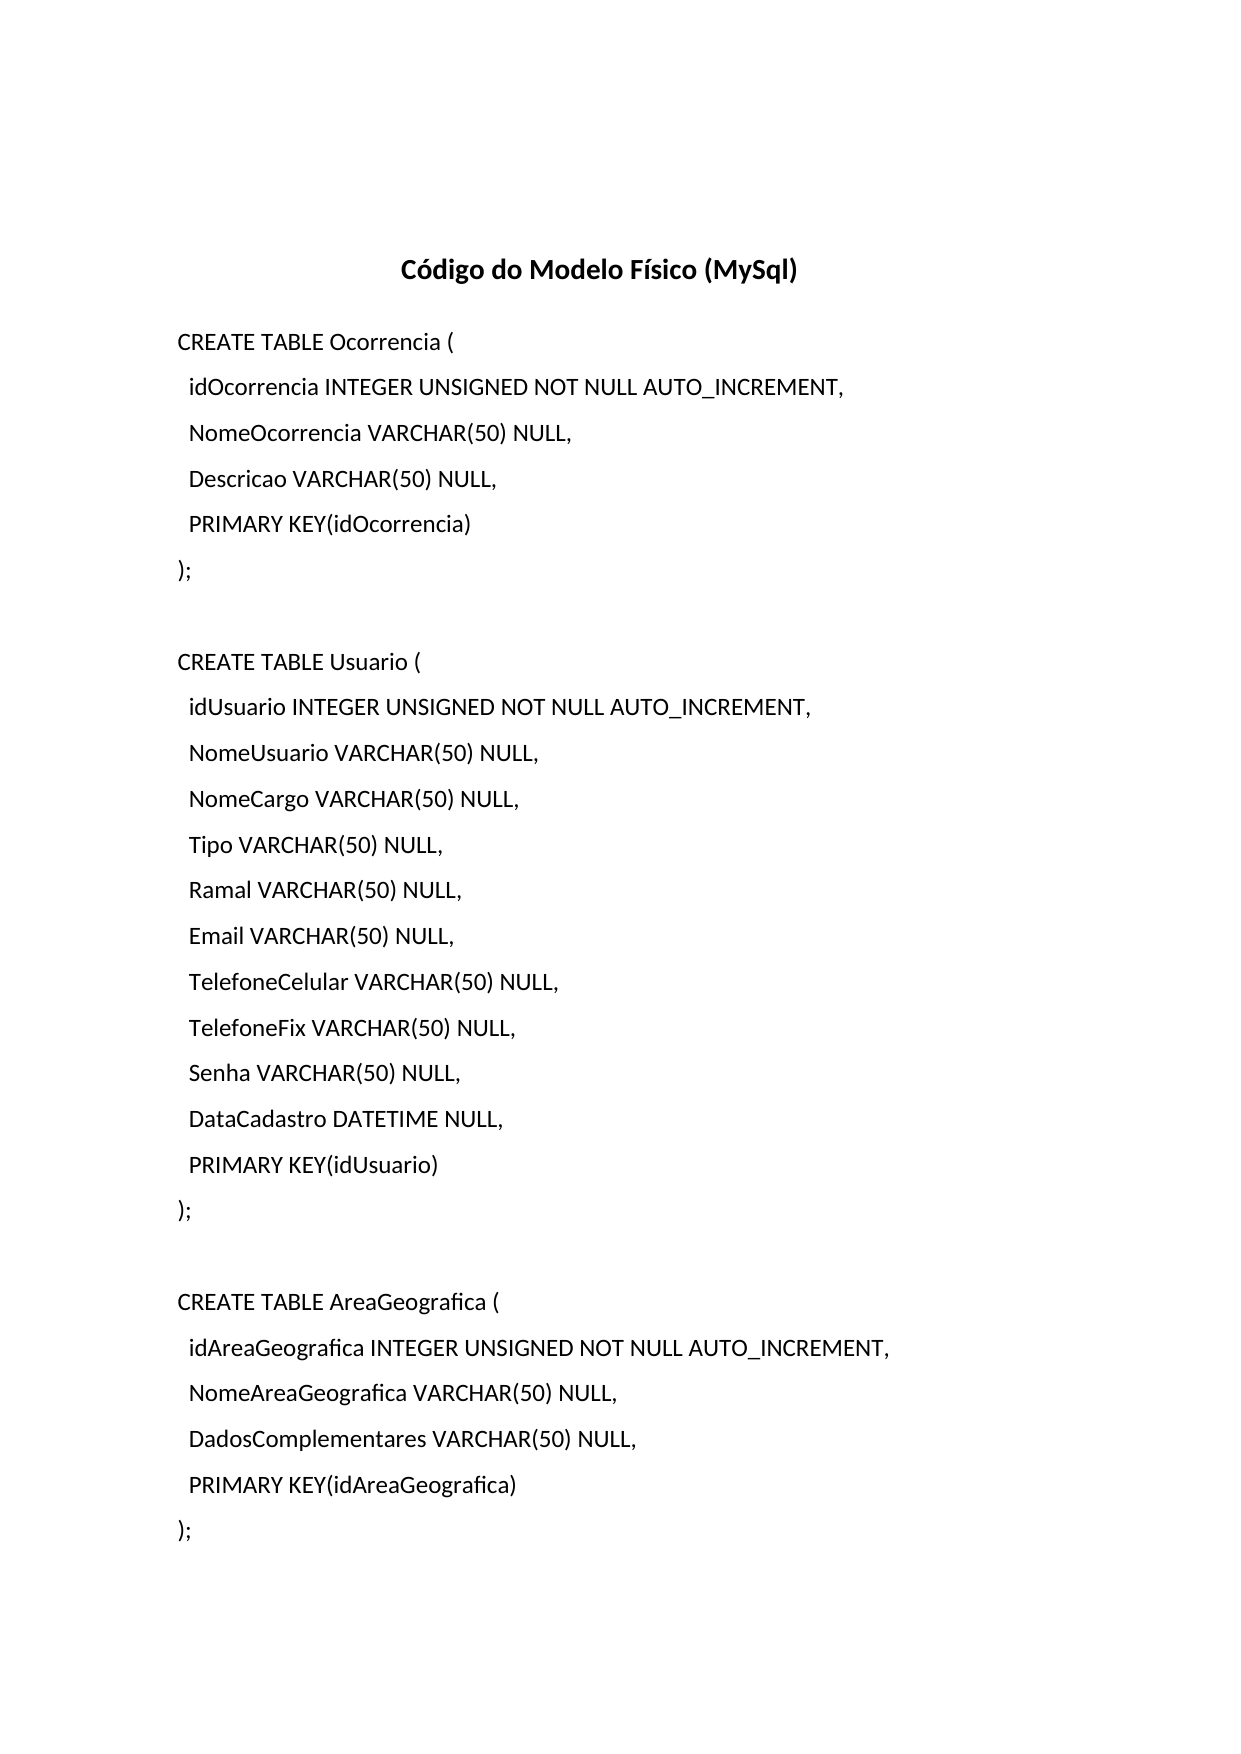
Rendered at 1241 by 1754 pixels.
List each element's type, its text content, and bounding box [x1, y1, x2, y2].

text Ramal VARCHAR(50) NULL, [177, 874, 1122, 905]
text Descricao VARCHAR(50) NULL, [177, 463, 1122, 493]
text Senha VARCHAR(50) NULL, [177, 1057, 1122, 1088]
text CREATE TABLE Ocorrencia ( [177, 326, 1122, 356]
text PRIMARY KEY(idOcorrencia) [177, 509, 1122, 539]
text Tipo VARCHAR(50) NULL, [177, 829, 1122, 859]
text idOcorrencia INTEGER UNSIGNED NOT NULL AUTO_INCREMENT, [177, 371, 1122, 402]
text DadosComplementares VARCHAR(50) NULL, [177, 1423, 1122, 1454]
text idUsuario INTEGER UNSIGNED NOT NULL AUTO_INCREMENT, [177, 692, 1122, 722]
text PRIMARY KEY(idAreaGeografica) [177, 1469, 1122, 1499]
text PRIMARY KEY(idUsuario) [177, 1149, 1122, 1179]
text idAreaGeografica INTEGER UNSIGNED NOT NULL AUTO_INCREMENT, [177, 1332, 1122, 1362]
text TelefoneFix VARCHAR(50) NULL, [177, 1012, 1122, 1042]
text Email VARCHAR(50) NULL, [177, 920, 1122, 951]
text DataCadastro DATETIME NULL, [177, 1103, 1122, 1134]
text CREATE TABLE AreaGeografica ( [177, 1286, 1122, 1317]
text ); [177, 1515, 1122, 1545]
text NomeCargo VARCHAR(50) NULL, [177, 783, 1122, 813]
text Código do Modelo Físico (MySql) [177, 251, 1122, 287]
text NomeAreaGeografica VARCHAR(50) NULL, [177, 1377, 1122, 1408]
text CREATE TABLE Usuario ( [177, 646, 1122, 676]
text TelefoneCelular VARCHAR(50) NULL, [177, 966, 1122, 996]
text ); [177, 554, 1122, 585]
text NomeUsuario VARCHAR(50) NULL, [177, 737, 1122, 768]
text ); [177, 1194, 1122, 1225]
text NomeOcorrencia VARCHAR(50) NULL, [177, 417, 1122, 448]
